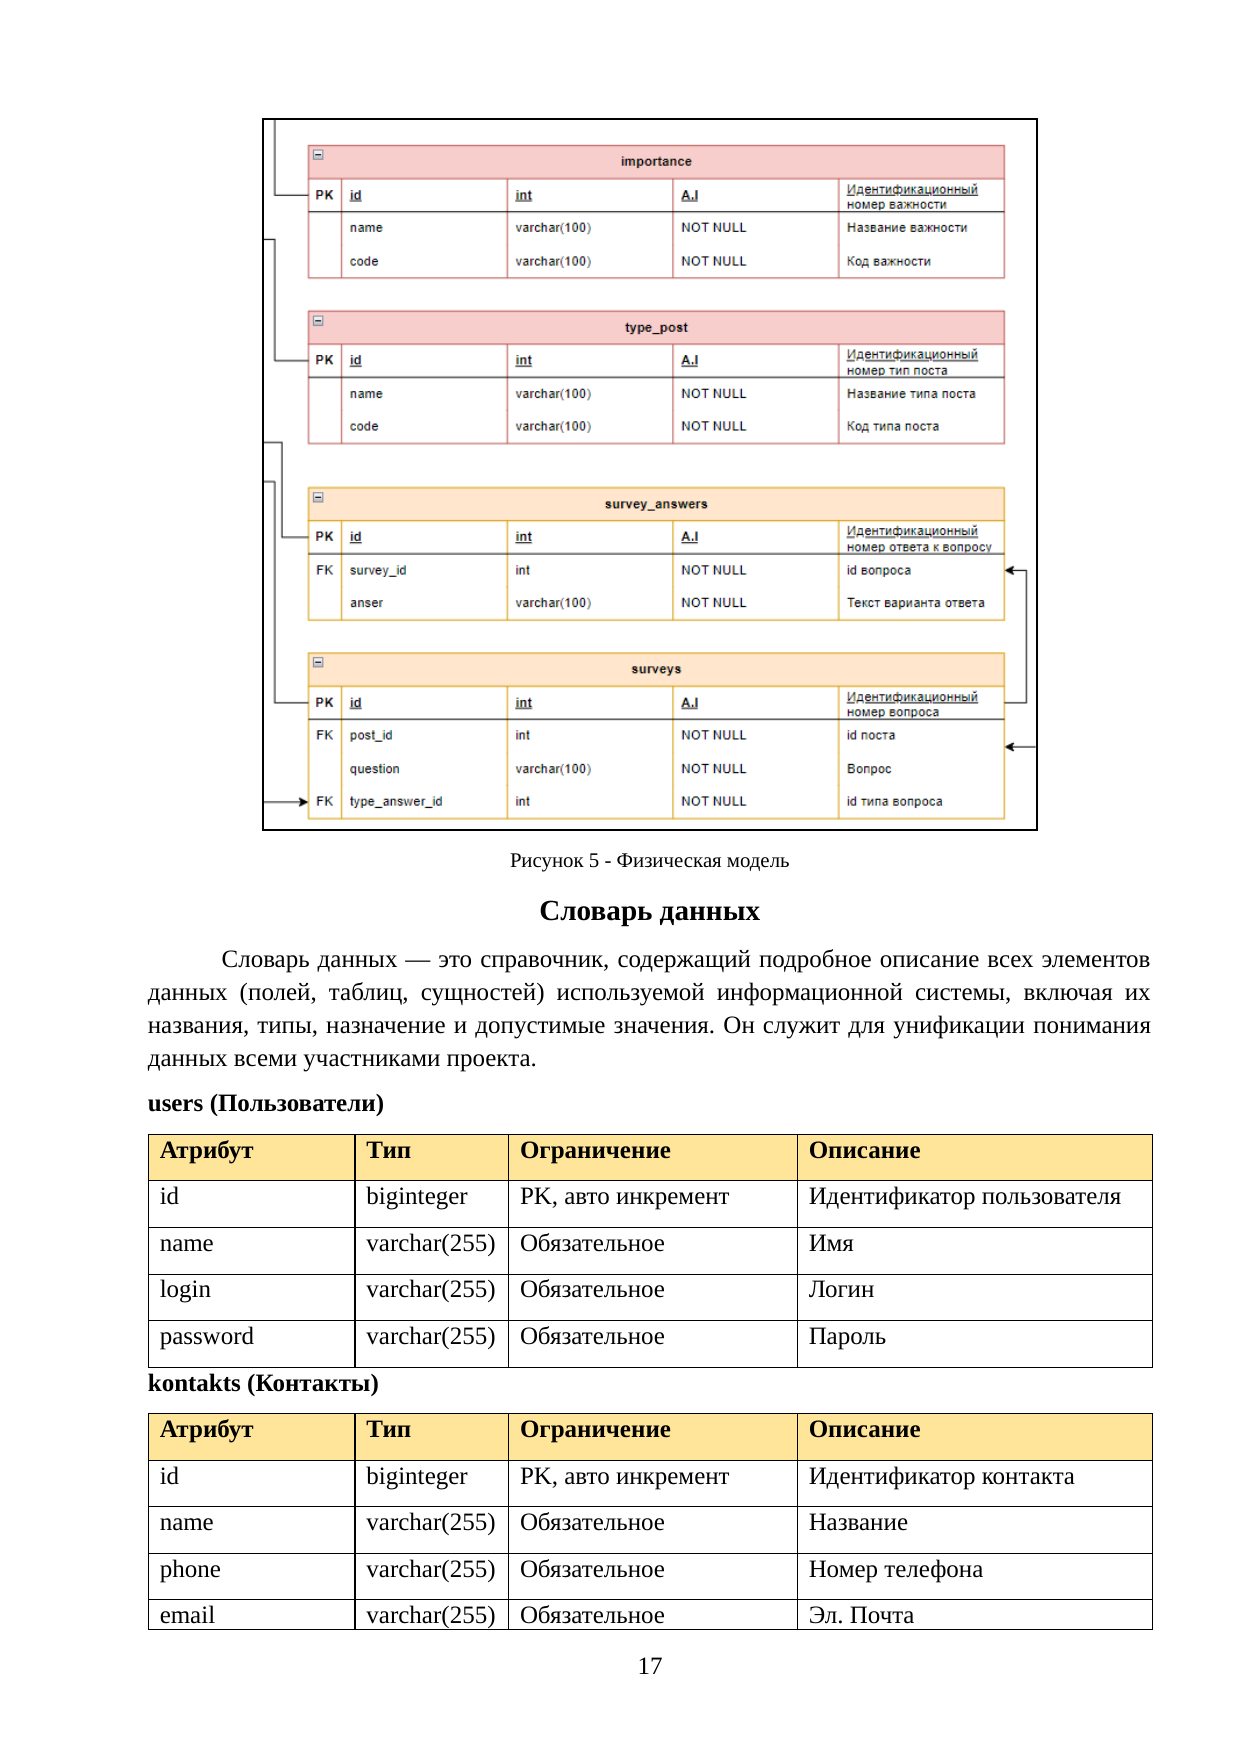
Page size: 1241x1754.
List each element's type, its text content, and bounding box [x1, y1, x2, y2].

table_cell varchar(255) [356, 1275, 508, 1320]
text Словарь данных — это справочник, содержащий подробное описание всех элементов данных (полей, таблиц, сущностей) используемой информационной системы, включая их названия, типы, назначение и допустимые значения. Он служит для унификации понимания данных всеми участниками проекта. [148, 944, 1152, 1071]
table_cell Имя [798, 1228, 1152, 1273]
table_header Ограничение [509, 1135, 797, 1180]
subtitle Словарь данных [148, 893, 1152, 926]
table_cell Идентификатор пользователя [798, 1181, 1152, 1227]
text kontakts (Контакты) [148, 1368, 1152, 1396]
picture [264, 120, 1036, 829]
table_cell Эл. Почта [798, 1600, 1152, 1629]
table_cell email [149, 1600, 354, 1629]
table_cell phone [149, 1554, 354, 1599]
table_cell varchar(255) [356, 1228, 508, 1273]
table_cell id [149, 1181, 354, 1227]
table_cell name [149, 1507, 354, 1553]
table_cell biginteger [356, 1461, 508, 1506]
table_cell login [149, 1275, 354, 1320]
table_cell Обязательное [509, 1600, 797, 1629]
table_cell varchar(255) [356, 1321, 508, 1367]
table_header Ограничение [509, 1414, 797, 1460]
table_header Атрибут [149, 1135, 354, 1180]
table_header Описание [798, 1414, 1152, 1460]
table_cell id [149, 1461, 354, 1506]
table_cell Пароль [798, 1321, 1152, 1367]
table_header Тип [356, 1135, 508, 1180]
table_cell varchar(255) [356, 1554, 508, 1599]
table_cell Логин [798, 1275, 1152, 1320]
table_cell Идентификатор контакта [798, 1461, 1152, 1506]
table_cell biginteger [356, 1181, 508, 1227]
table_header Тип [356, 1414, 508, 1460]
table_cell PK, авто инкремент [509, 1181, 797, 1227]
table_cell varchar(255) [356, 1507, 508, 1553]
table_cell Обязательное [509, 1228, 797, 1273]
table_cell name [149, 1228, 354, 1273]
table_header Атрибут [149, 1414, 354, 1460]
table_cell Обязательное [509, 1507, 797, 1553]
table_cell varchar(255) [356, 1600, 508, 1629]
table_cell Обязательное [509, 1554, 797, 1599]
table_cell password [149, 1321, 354, 1367]
table_header Описание [798, 1135, 1152, 1180]
text Рисунок 5 - Физическая модель [148, 848, 1152, 872]
table_cell PK, авто инкремент [509, 1461, 797, 1506]
table_cell Обязательное [509, 1321, 797, 1367]
table_cell Номер телефона [798, 1554, 1152, 1599]
table_cell Название [798, 1507, 1152, 1553]
text users (Пользователи) [148, 1088, 1152, 1117]
table_cell Обязательное [509, 1275, 797, 1320]
